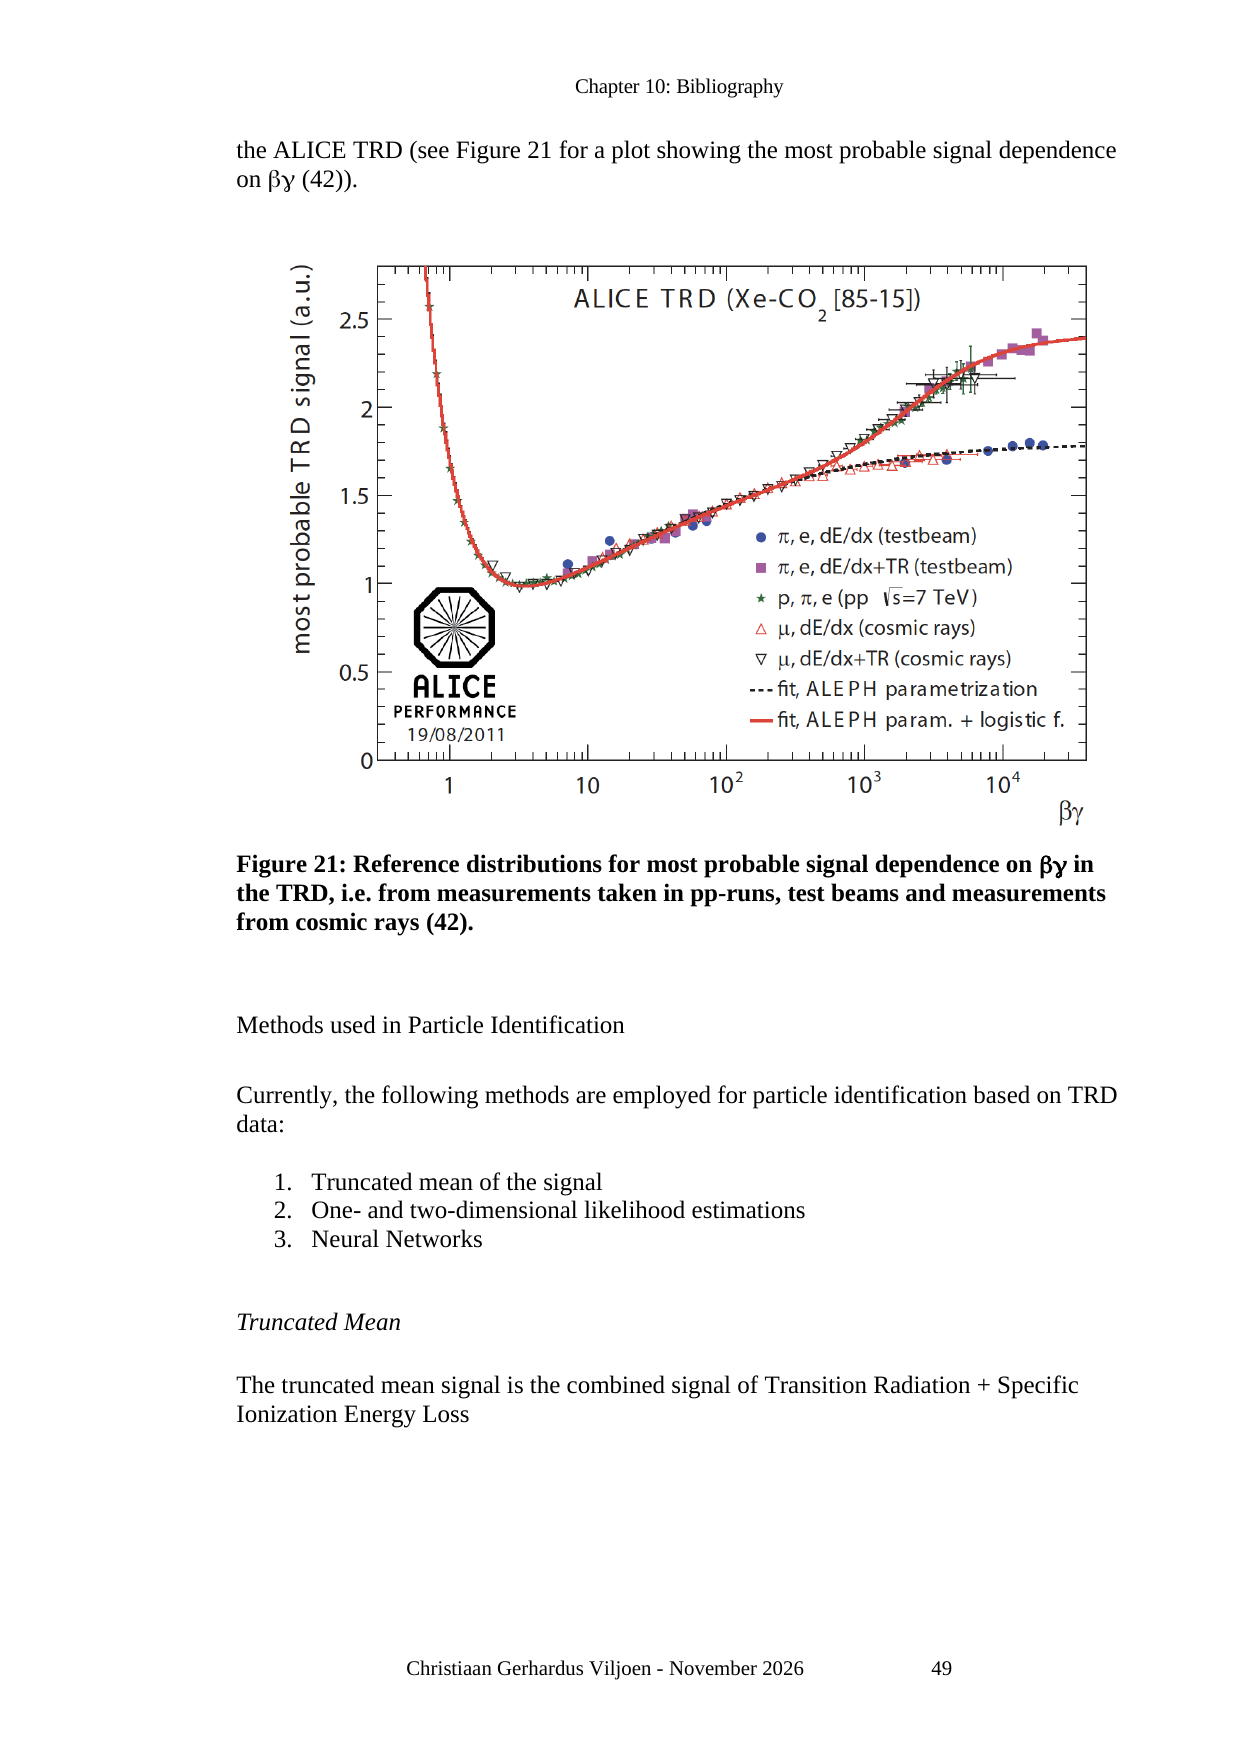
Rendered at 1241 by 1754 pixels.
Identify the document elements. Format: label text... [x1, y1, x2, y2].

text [236, 135, 1122, 193]
subtitle Truncated Mean [236, 1307, 1122, 1335]
text The truncated mean signal is the combined signal of Transition Radiation + Specific Ionization Energy Loss [236, 1370, 1122, 1428]
picture [236, 221, 1123, 850]
list Neural Networks [274, 1224, 1122, 1253]
text Currently, the following methods are employed for particle identification based on TRD data: [236, 1080, 1122, 1138]
text Figure 21: Reference distributions for most probable signal dependence on in the TRD, i.e. from measurements taken in pp-runs, test beams and measurements from cosmic rays. [236, 850, 1122, 936]
subtitle Methods used in Particle Identification [236, 1010, 1122, 1039]
list Truncated mean of the signal [274, 1167, 1122, 1195]
list One- and two-dimensional likelihood estimations [274, 1195, 1122, 1224]
